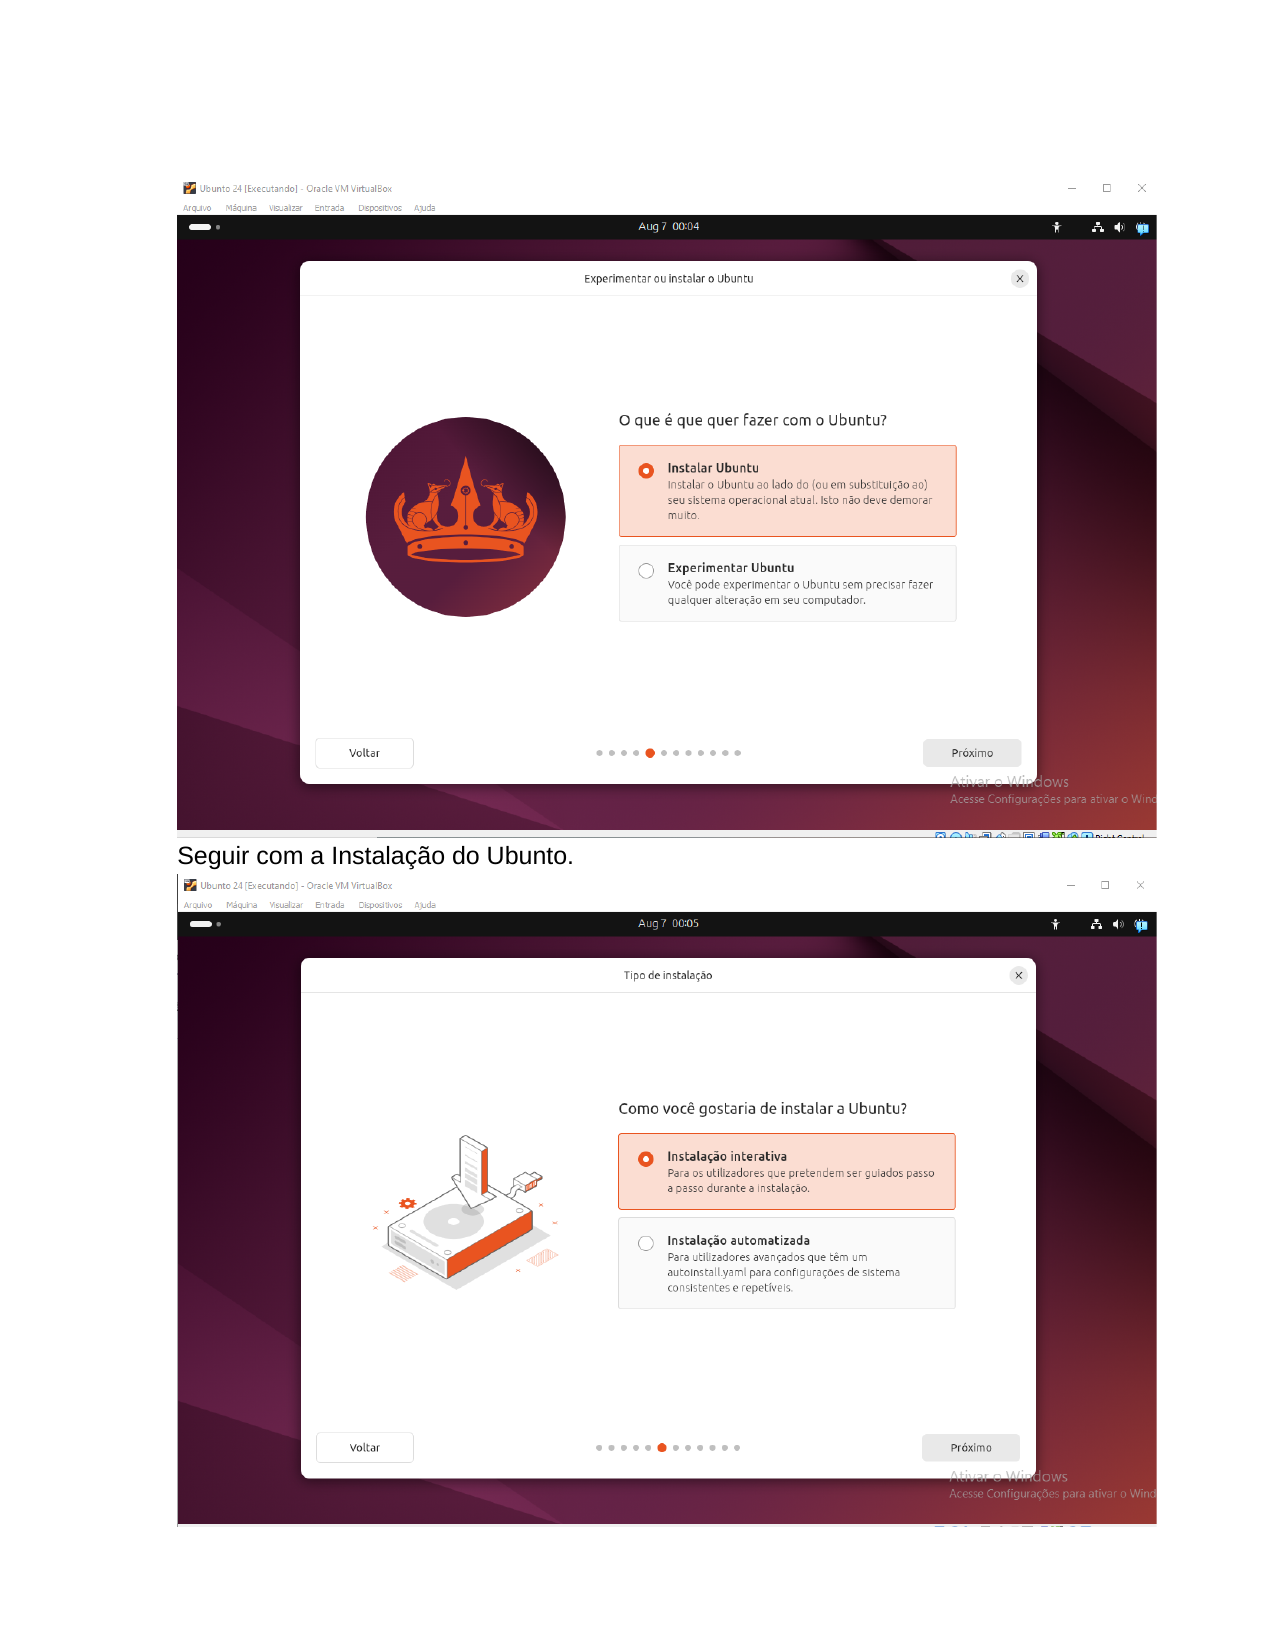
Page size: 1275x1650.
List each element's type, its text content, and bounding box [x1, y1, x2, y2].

picture [177, 177, 1157, 838]
text Seguir com a Instalação do Ubunto. [177, 841, 1157, 870]
picture [177, 874, 1157, 1527]
